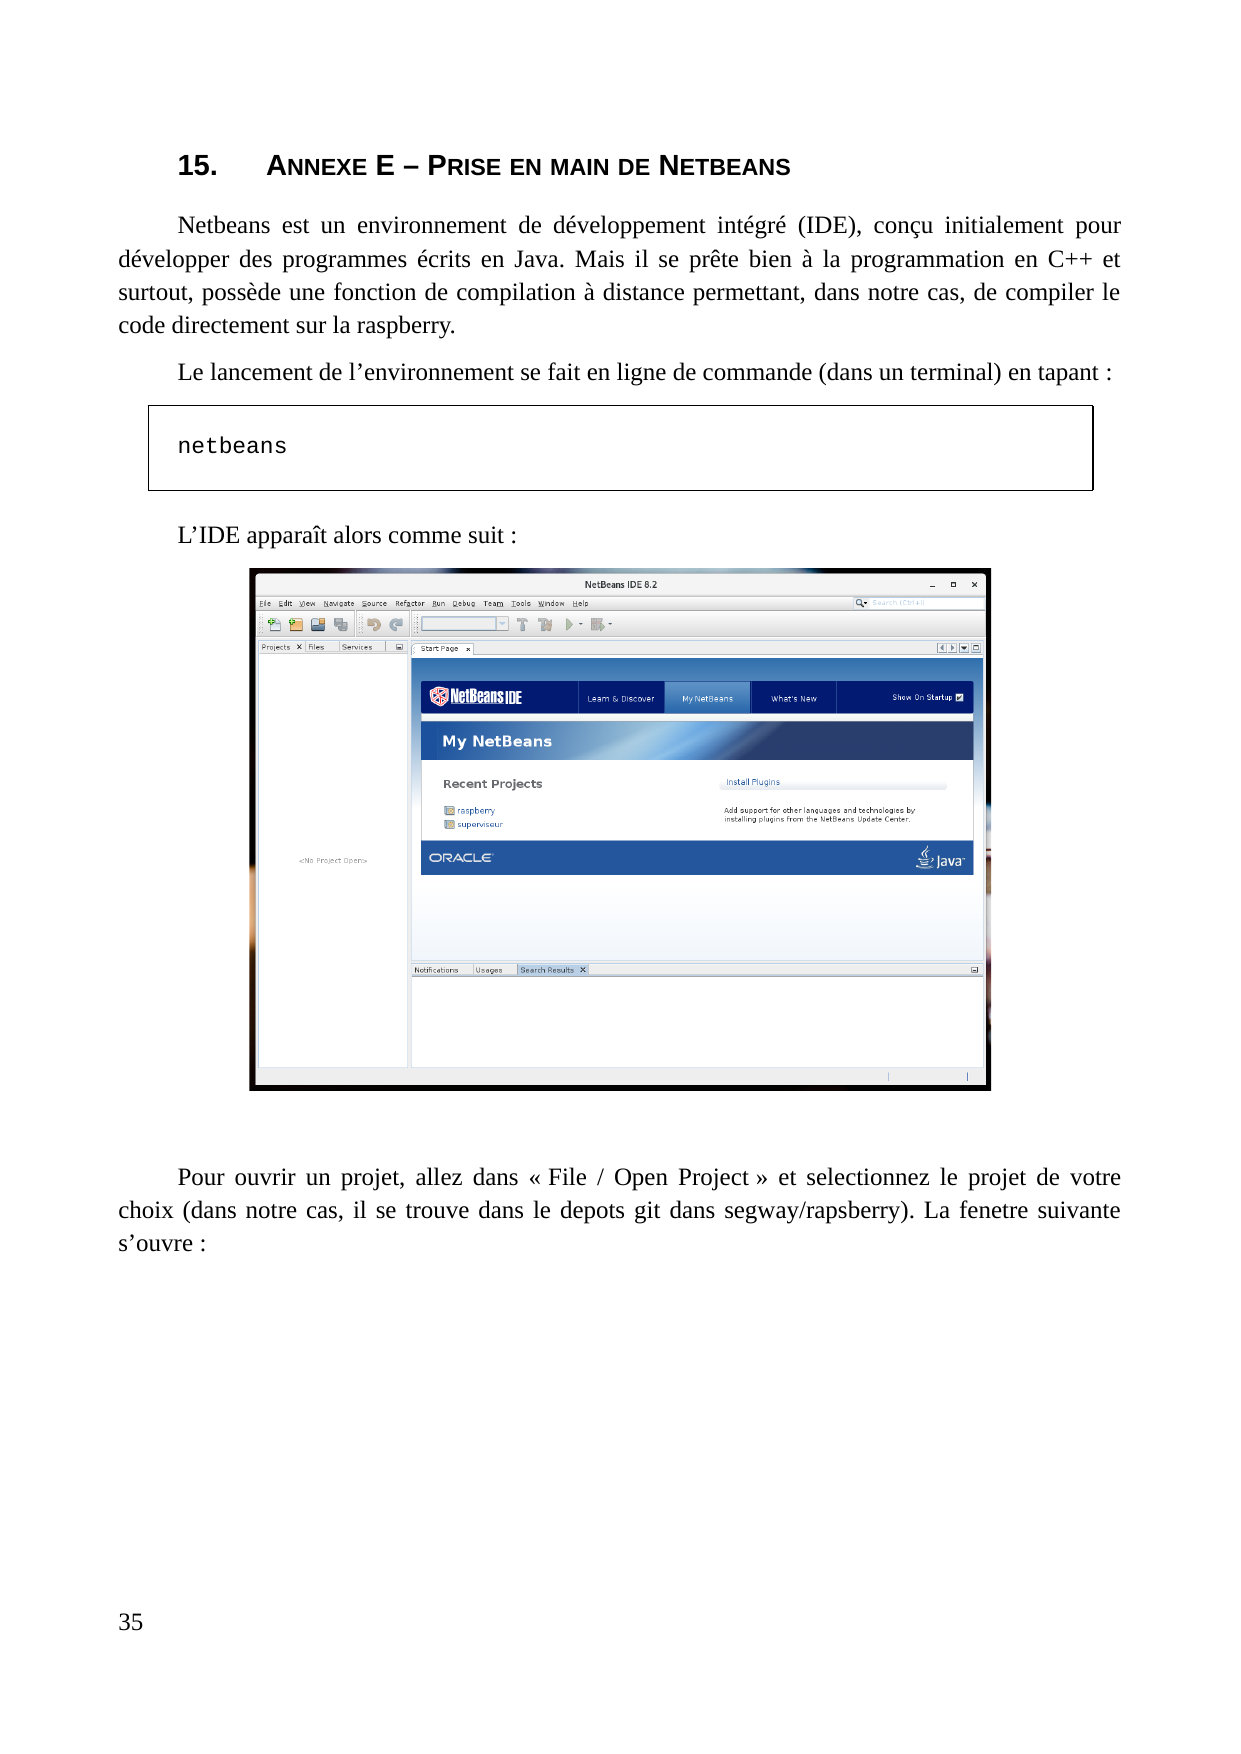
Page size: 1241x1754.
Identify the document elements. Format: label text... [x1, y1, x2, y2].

text netbeans [149, 406, 1092, 490]
subtitle Annexe E – Prise en main de Netbeans [118, 148, 1122, 181]
picture [249, 568, 992, 1091]
text Pour ouvrir un projet, allez dans « File / Open Project » et selectionnez le projet de votre choix (dans notre cas, il se trouve dans le depots git dans segway/rapsberry). La fenetre suivante s’ouvre : [118, 1162, 1122, 1257]
text Netbeans est un environnement de développement intégré (IDE), conçu initialement pour développer des programmes écrits en Java. Mais il se prête bien à la programmation en C++ et surtout, possède une fonction de compilation à distance permettant, dans notre cas, de compiler le code directement sur la raspberry. [118, 211, 1122, 338]
text L’IDE apparaît alors comme suit : [118, 520, 1122, 549]
text Le lancement de l’environnement se fait en ligne de commande (dans un terminal) en tapant : [118, 357, 1122, 386]
